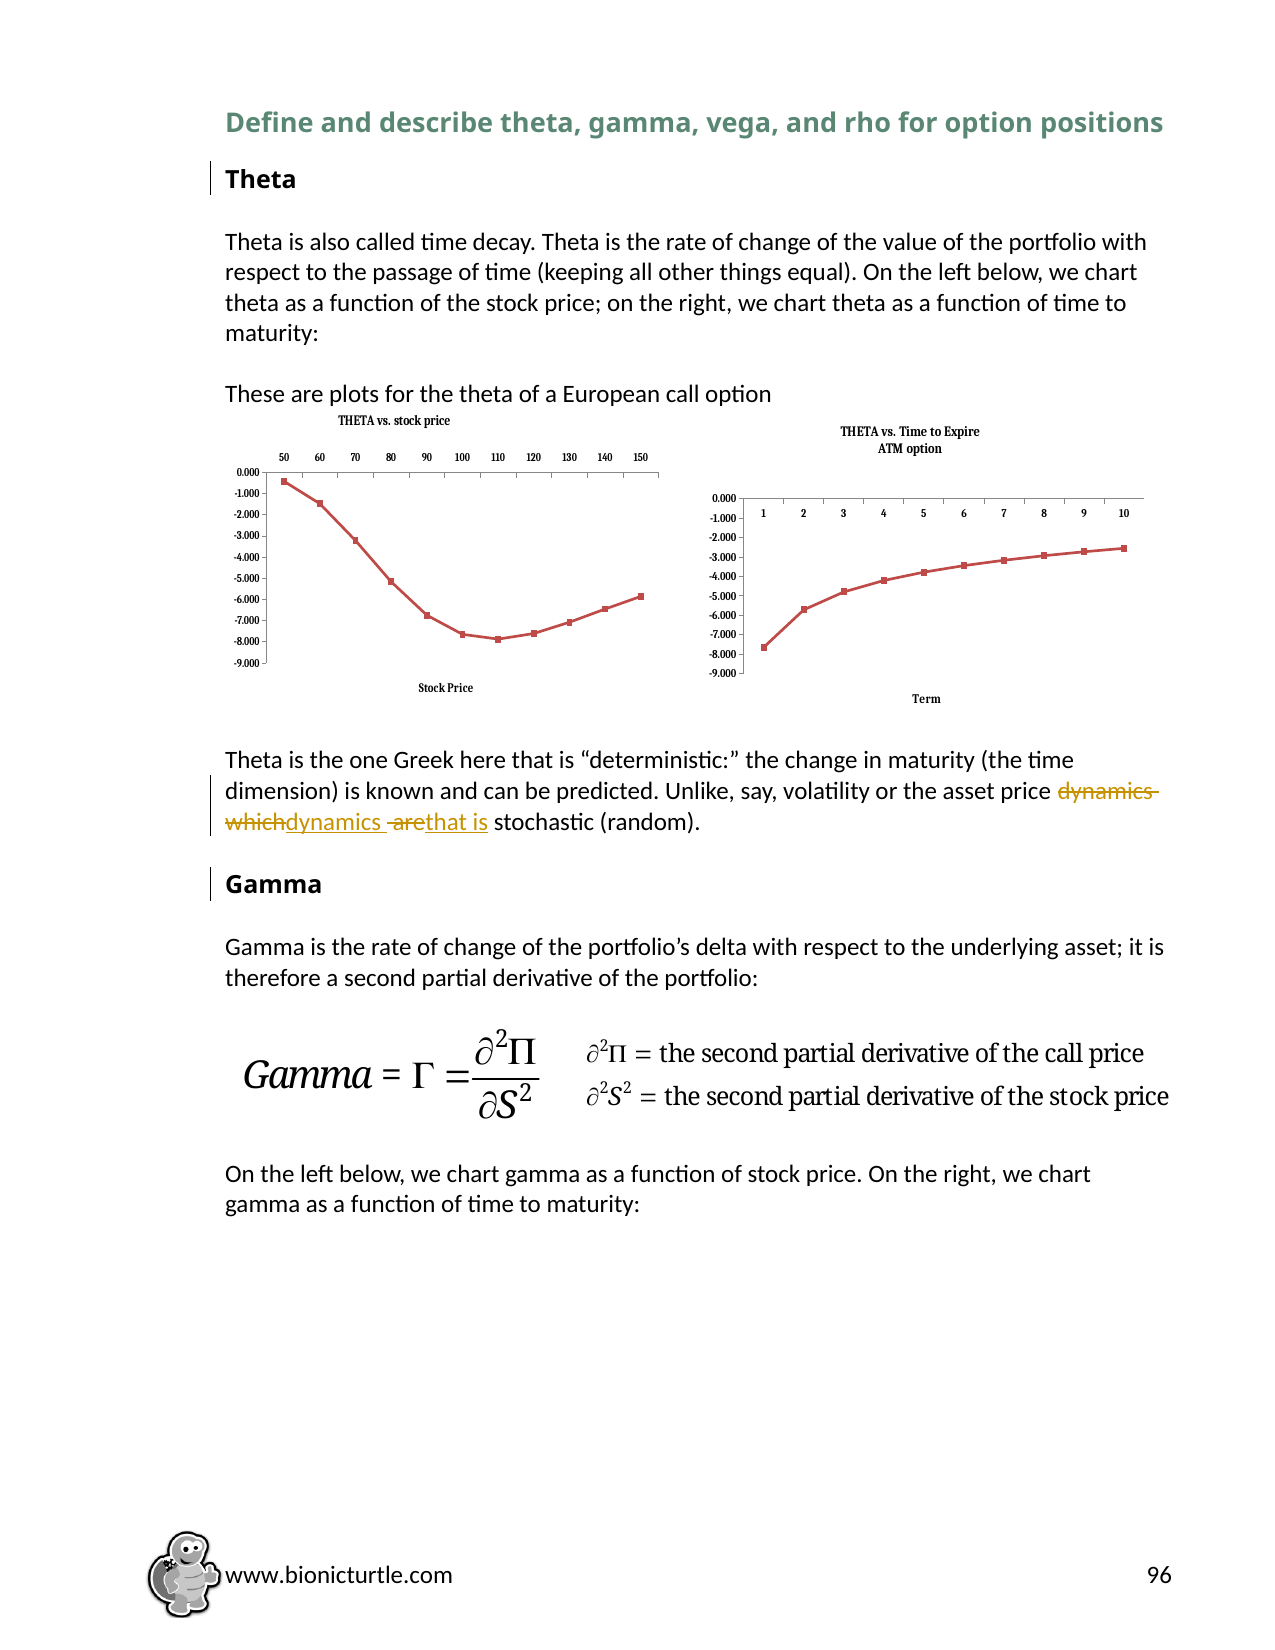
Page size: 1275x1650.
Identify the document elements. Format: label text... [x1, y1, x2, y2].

subtitle Gamma [225, 867, 1172, 901]
text Theta is also called time decay. Theta is the rate of change of the value of the portfolio with respect to the passage of time (keeping all other things equal). On the left below, we chart theta as a function of the stock price; on the right, we chart theta as a function of time to maturity: [225, 226, 1172, 348]
text Gamma is the rate of change of the portfolio’s delta with respect to the underlying asset; it is therefore a second partial derivative of the portfolio: [225, 931, 1172, 992]
subtitle Theta [225, 161, 1172, 195]
text These are plots for the theta of a European call option [225, 378, 1172, 409]
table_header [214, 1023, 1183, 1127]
text On the left below, we chart gamma as a function of stock price. On the right, we chart gamma as a function of time to maturity: [225, 1158, 1172, 1219]
text Theta is the one Greek here that is “deterministic:” the change in maturity (the time dimension) is known and can be predicted. Unlike, say, volatility or the asset price stochastic (random). [225, 744, 1172, 836]
subtitle Define and describe theta, gamma, vega, and rho for option positions [225, 103, 1172, 140]
